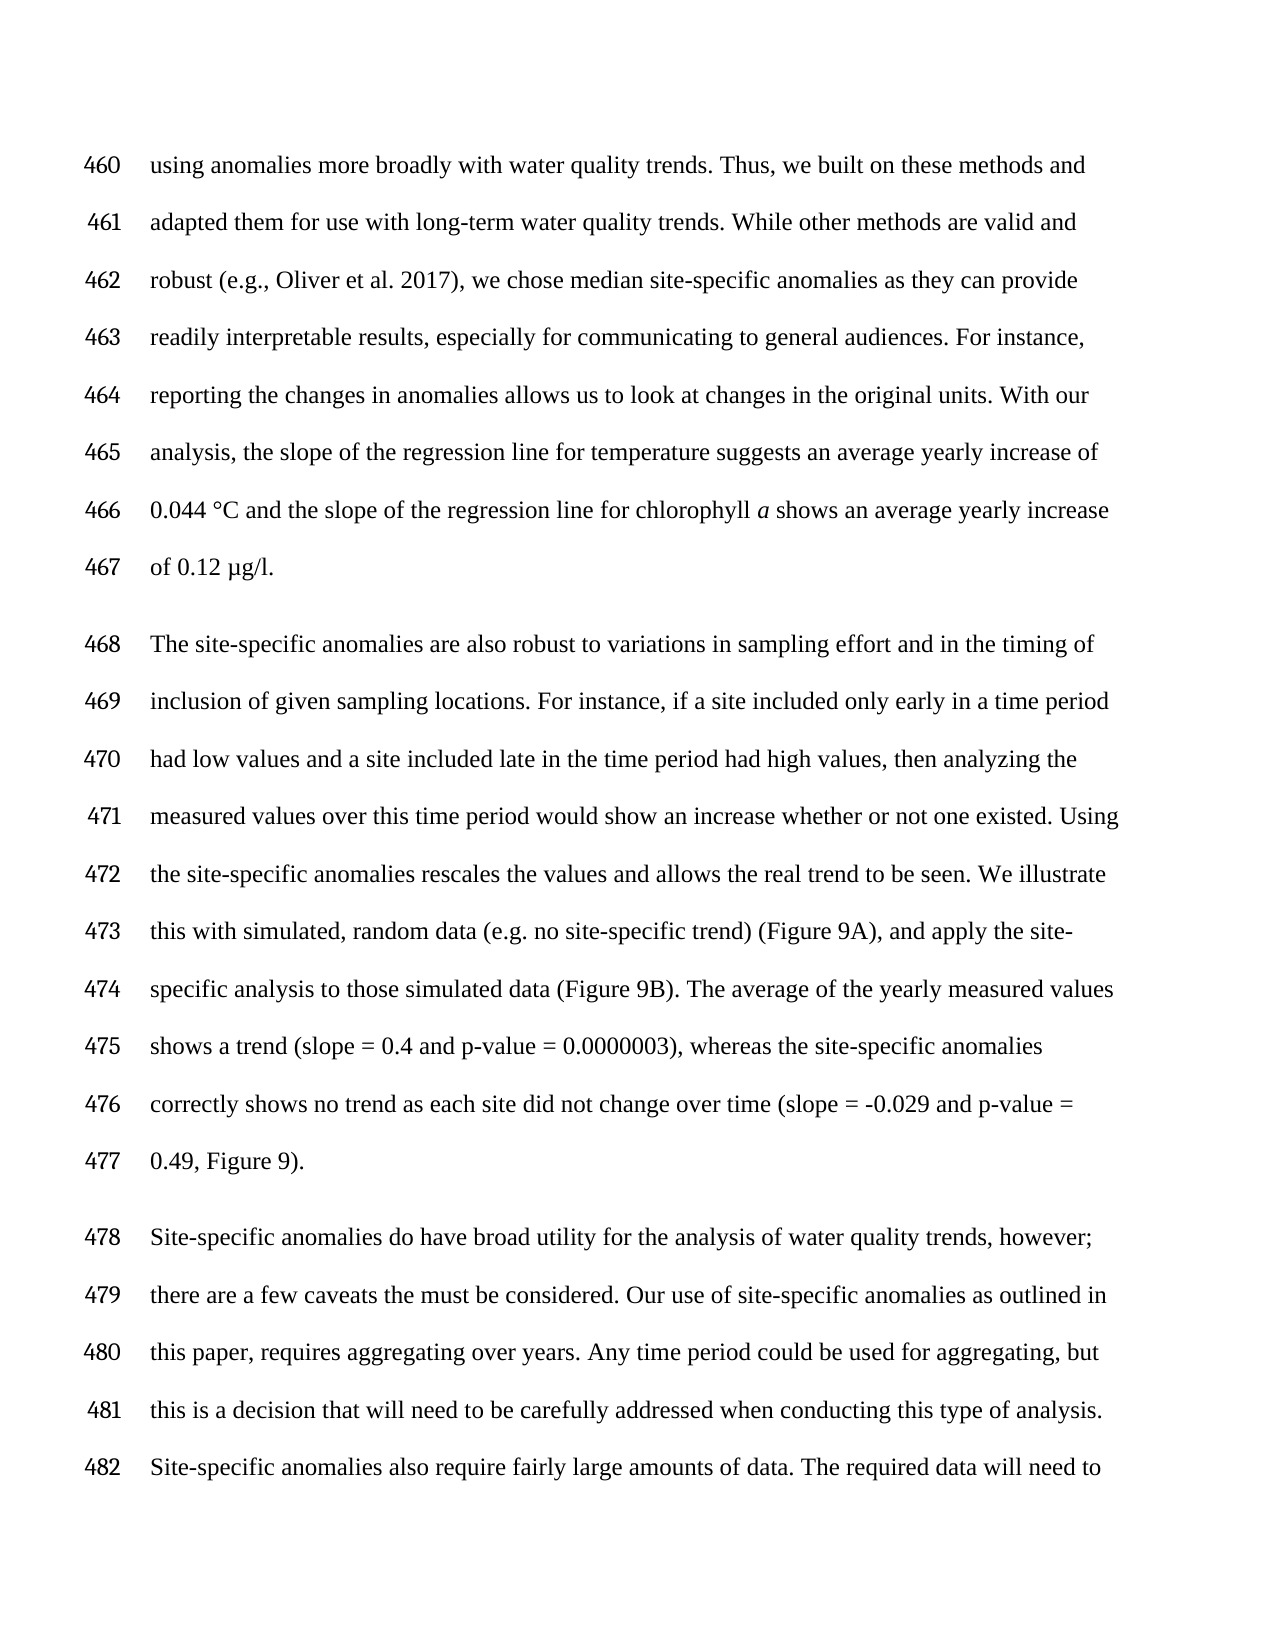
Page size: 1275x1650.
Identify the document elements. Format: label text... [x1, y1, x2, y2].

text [150, 1222, 1125, 1481]
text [150, 150, 1125, 581]
text The site-specific anomalies are also robust to variations in sampling effort and in the timing of inclusion of given sampling locations. For instance, if a site included only early in a time period had low values and a site included late in the time period had high values, then analyzing the measured values over this time period would show an increase whether or not one existed. Using the site-specific anomalies rescales the values and allows the real trend to be seen. We illustrate this with simulated, random data (e.g. no site-specific trend) (Figure 9A), and apply the site-specific analysis to those simulated data (Figure 9B). The average of the yearly measured values shows a trend (slope = 0.4 and p-value = 0.0000003), whereas the site-specific anomalies correctly shows no trend as each site did not change over time (slope = -0.029 and p-value = 0.49, Figure 9). [150, 629, 1125, 1175]
